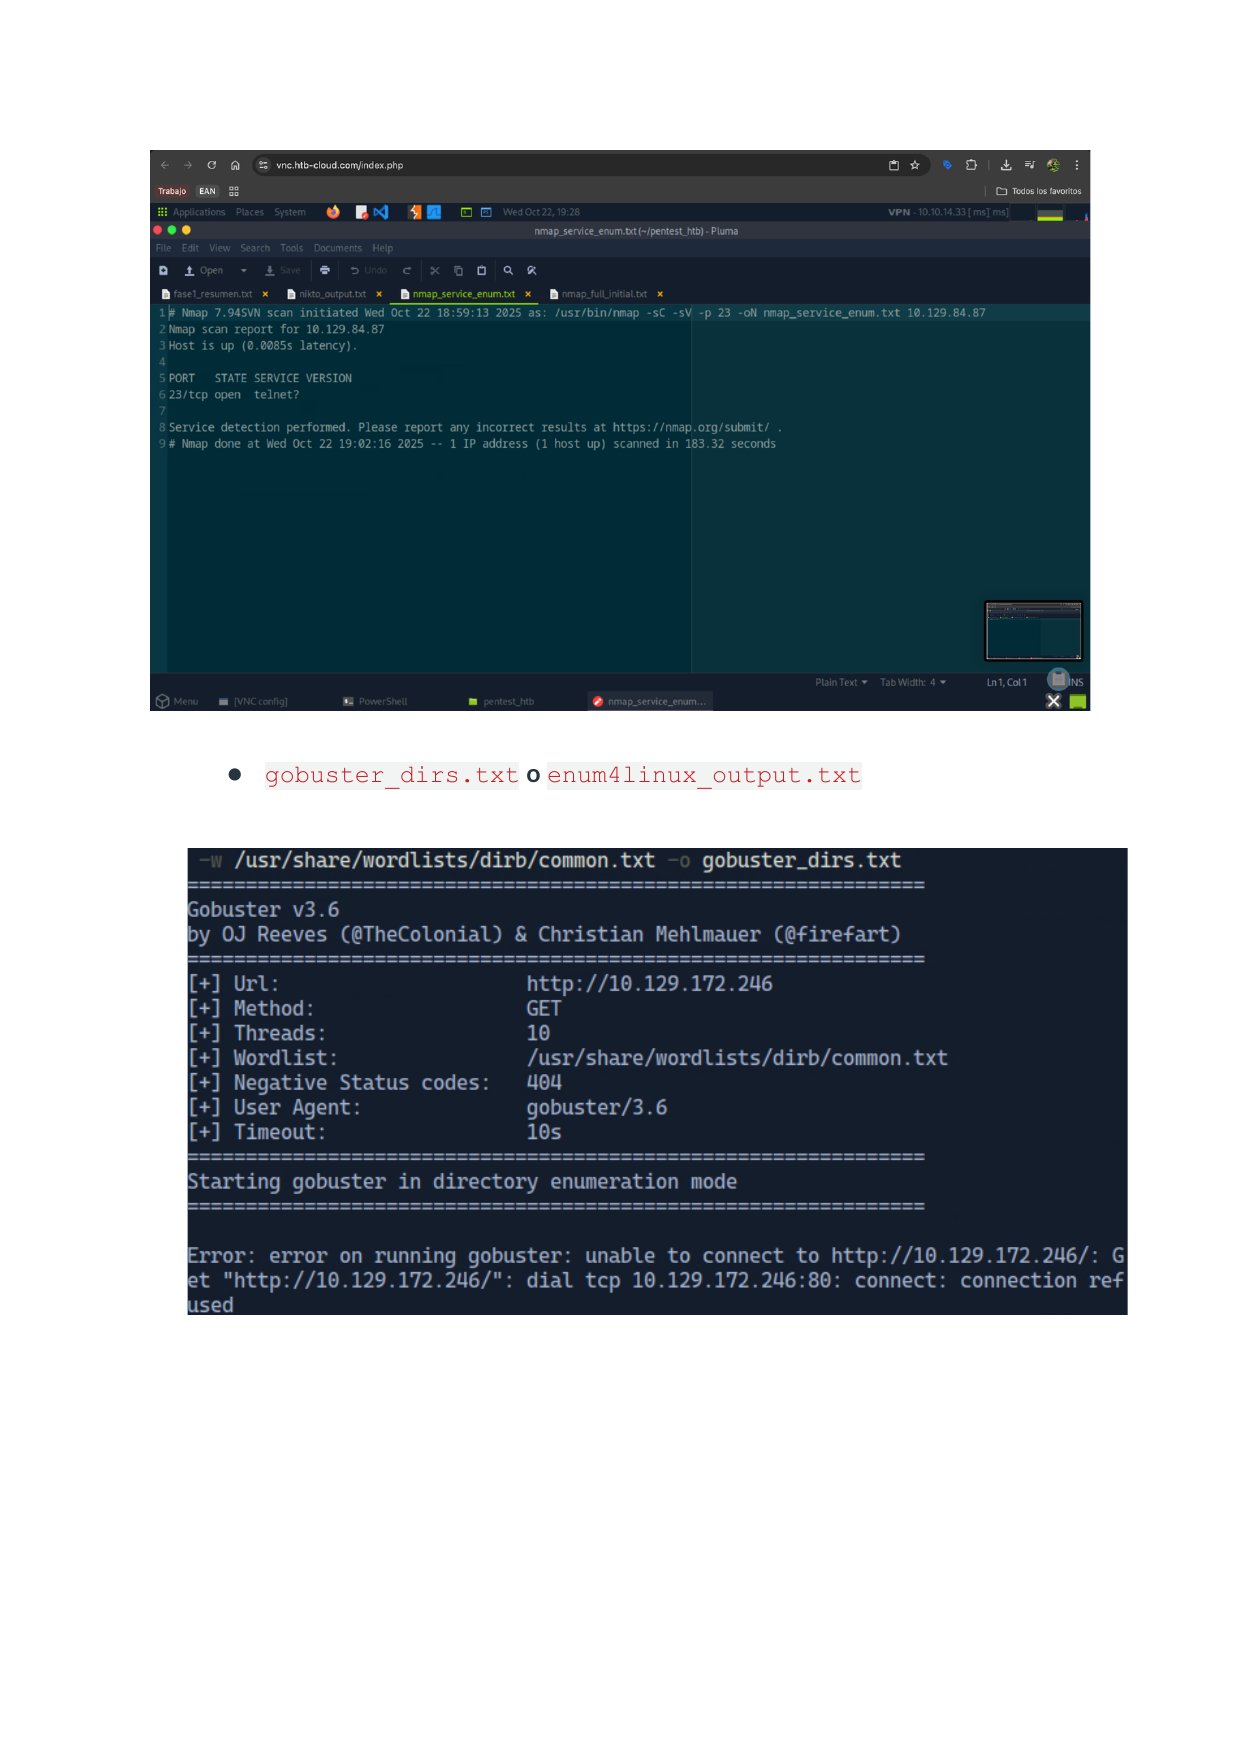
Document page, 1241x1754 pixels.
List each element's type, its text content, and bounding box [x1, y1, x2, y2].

picture [150, 150, 1091, 711]
picture [187, 848, 1128, 1315]
list gobuster_dirs.txt o enum4linux_output.txt [227, 758, 1090, 790]
